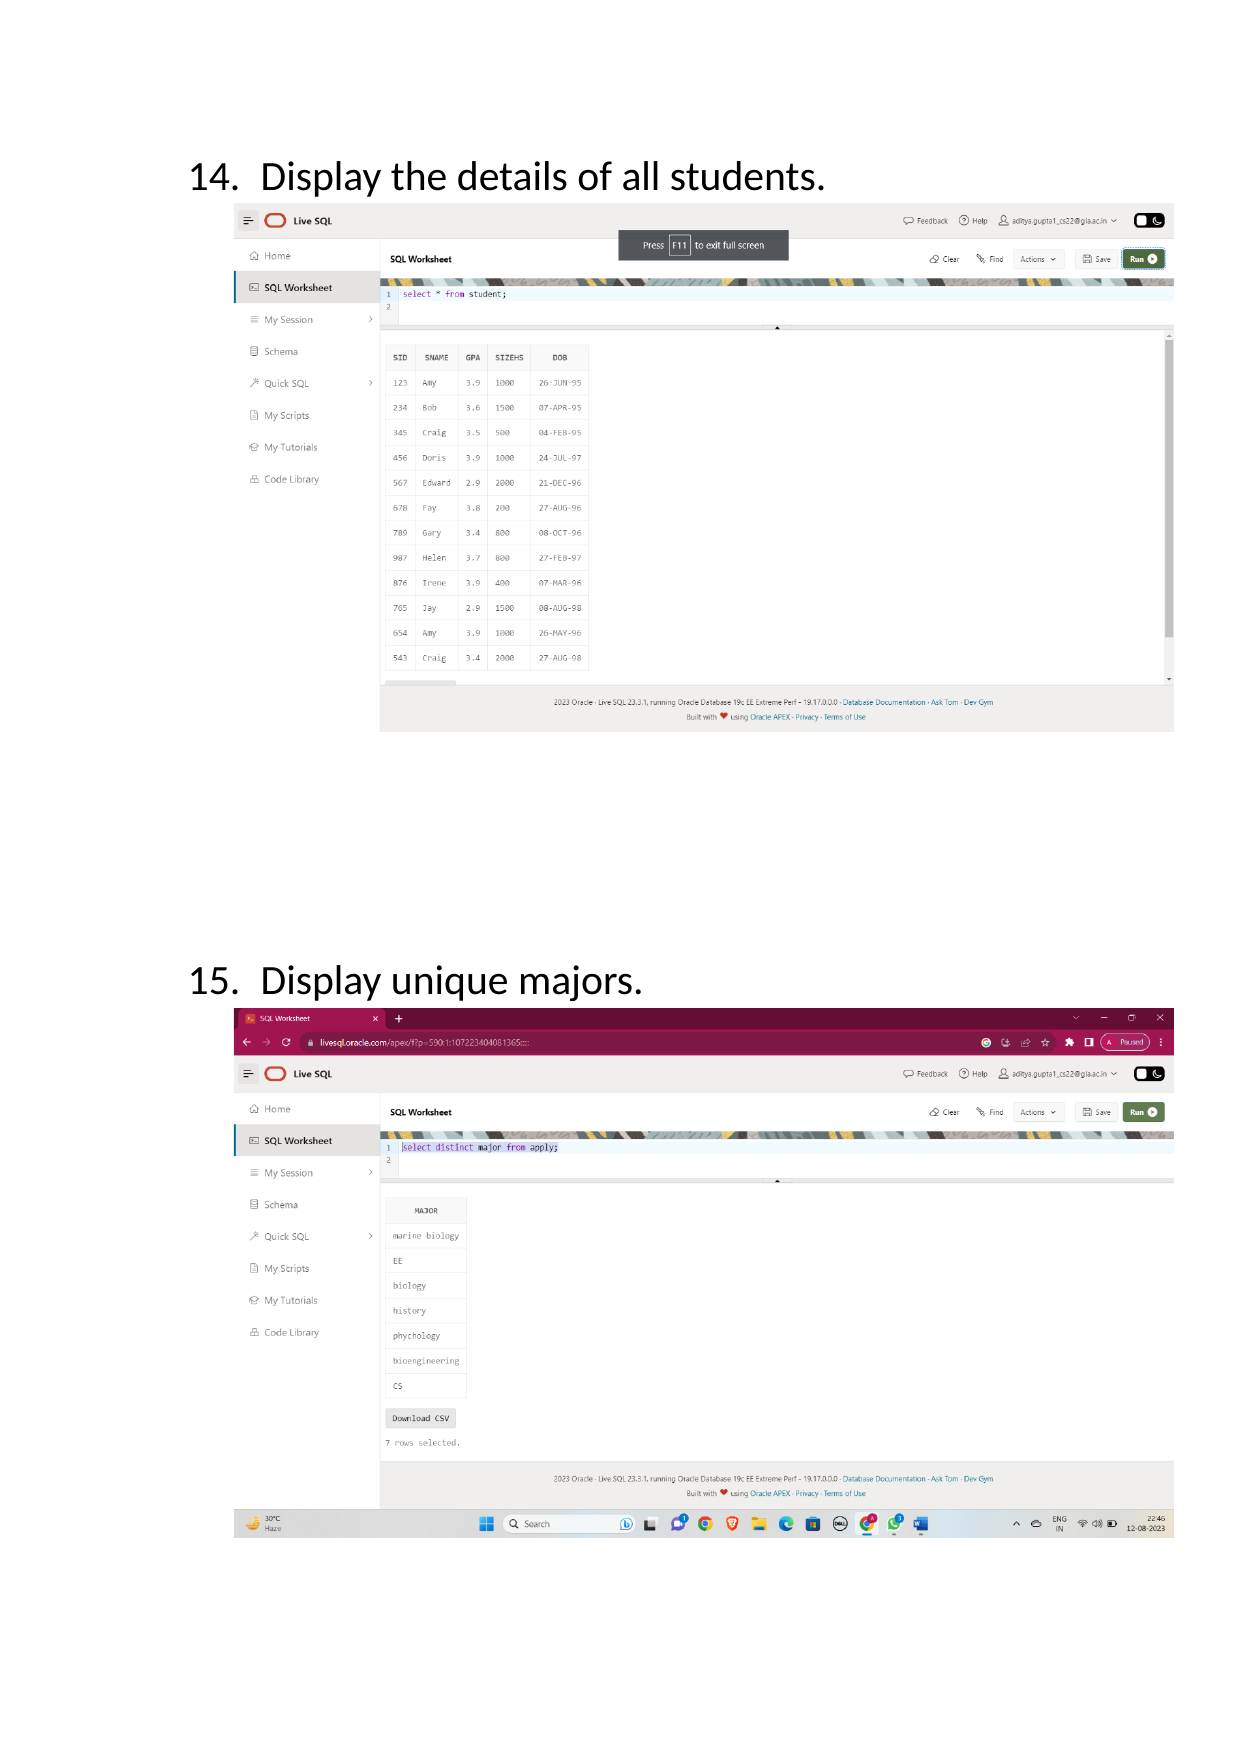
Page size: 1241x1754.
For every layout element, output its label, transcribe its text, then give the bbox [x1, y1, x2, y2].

picture [233, 203, 1174, 732]
picture [233, 1008, 1174, 1538]
list Display unique majors. [187, 954, 1090, 1004]
